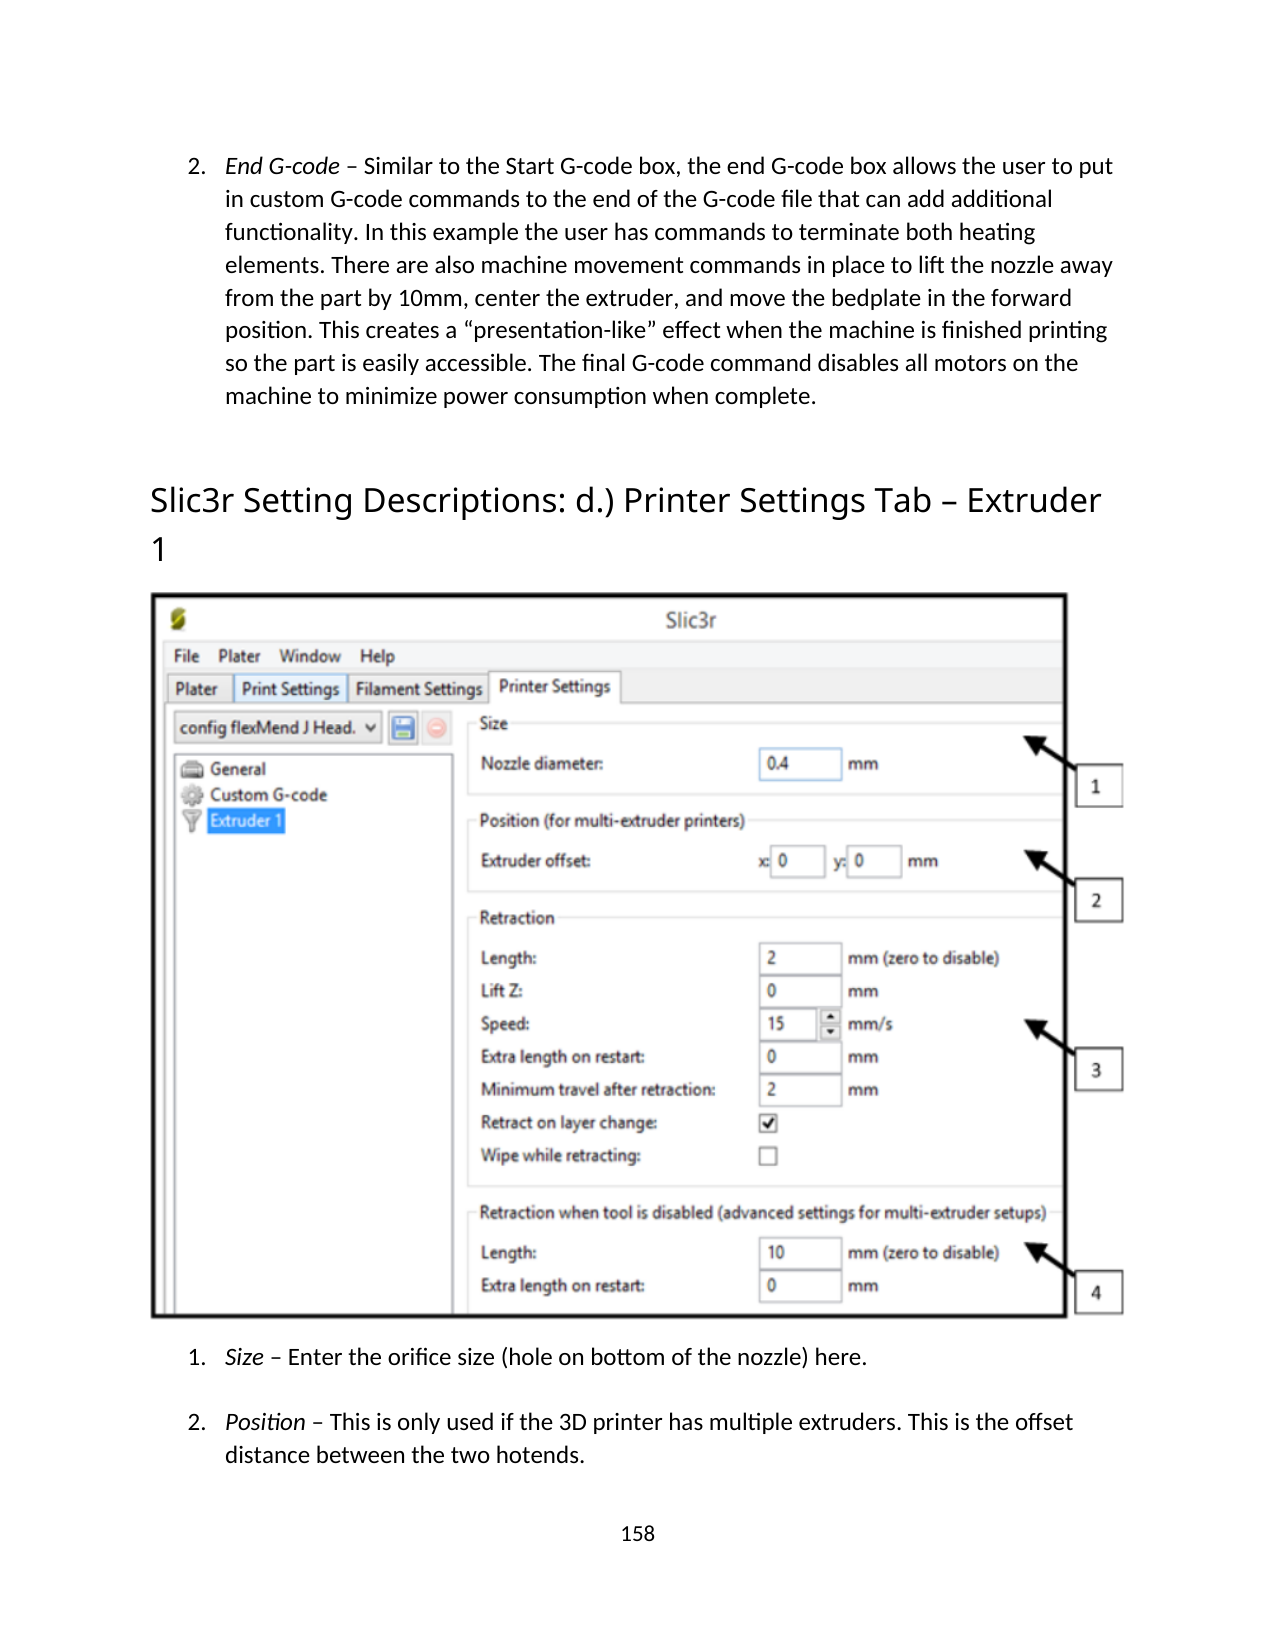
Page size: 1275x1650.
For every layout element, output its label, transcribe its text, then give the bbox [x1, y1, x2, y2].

list Position – This is only used if the 3D printer has multiple extruders. This is the offset distance between the two hotends. [187, 1407, 1125, 1470]
list Size – Enter the orifice size (hole on bottom of the nozzle) here. [187, 1341, 1125, 1371]
list End G-code – Similar to the Start G-code box, the end G-code box allows the user to put in custom G-code commands to the end of the G-code file that can add additional functionality. In this example the user has commands to terminate both heating elements. There are also machine movement commands in place to lift the nozzle away from the part by 10mm, center the extruder, and move the bedplate in the forward position. This creates a “presentation-like” effect when the machine is finished printing so the part is easily accessible. The final G-code command disables all motors on the machine to minimize power consumption when complete. [187, 150, 1125, 411]
text Slic3r Setting Descriptions: d.) Printer Settings Tab – Extruder 1 [150, 477, 1125, 571]
